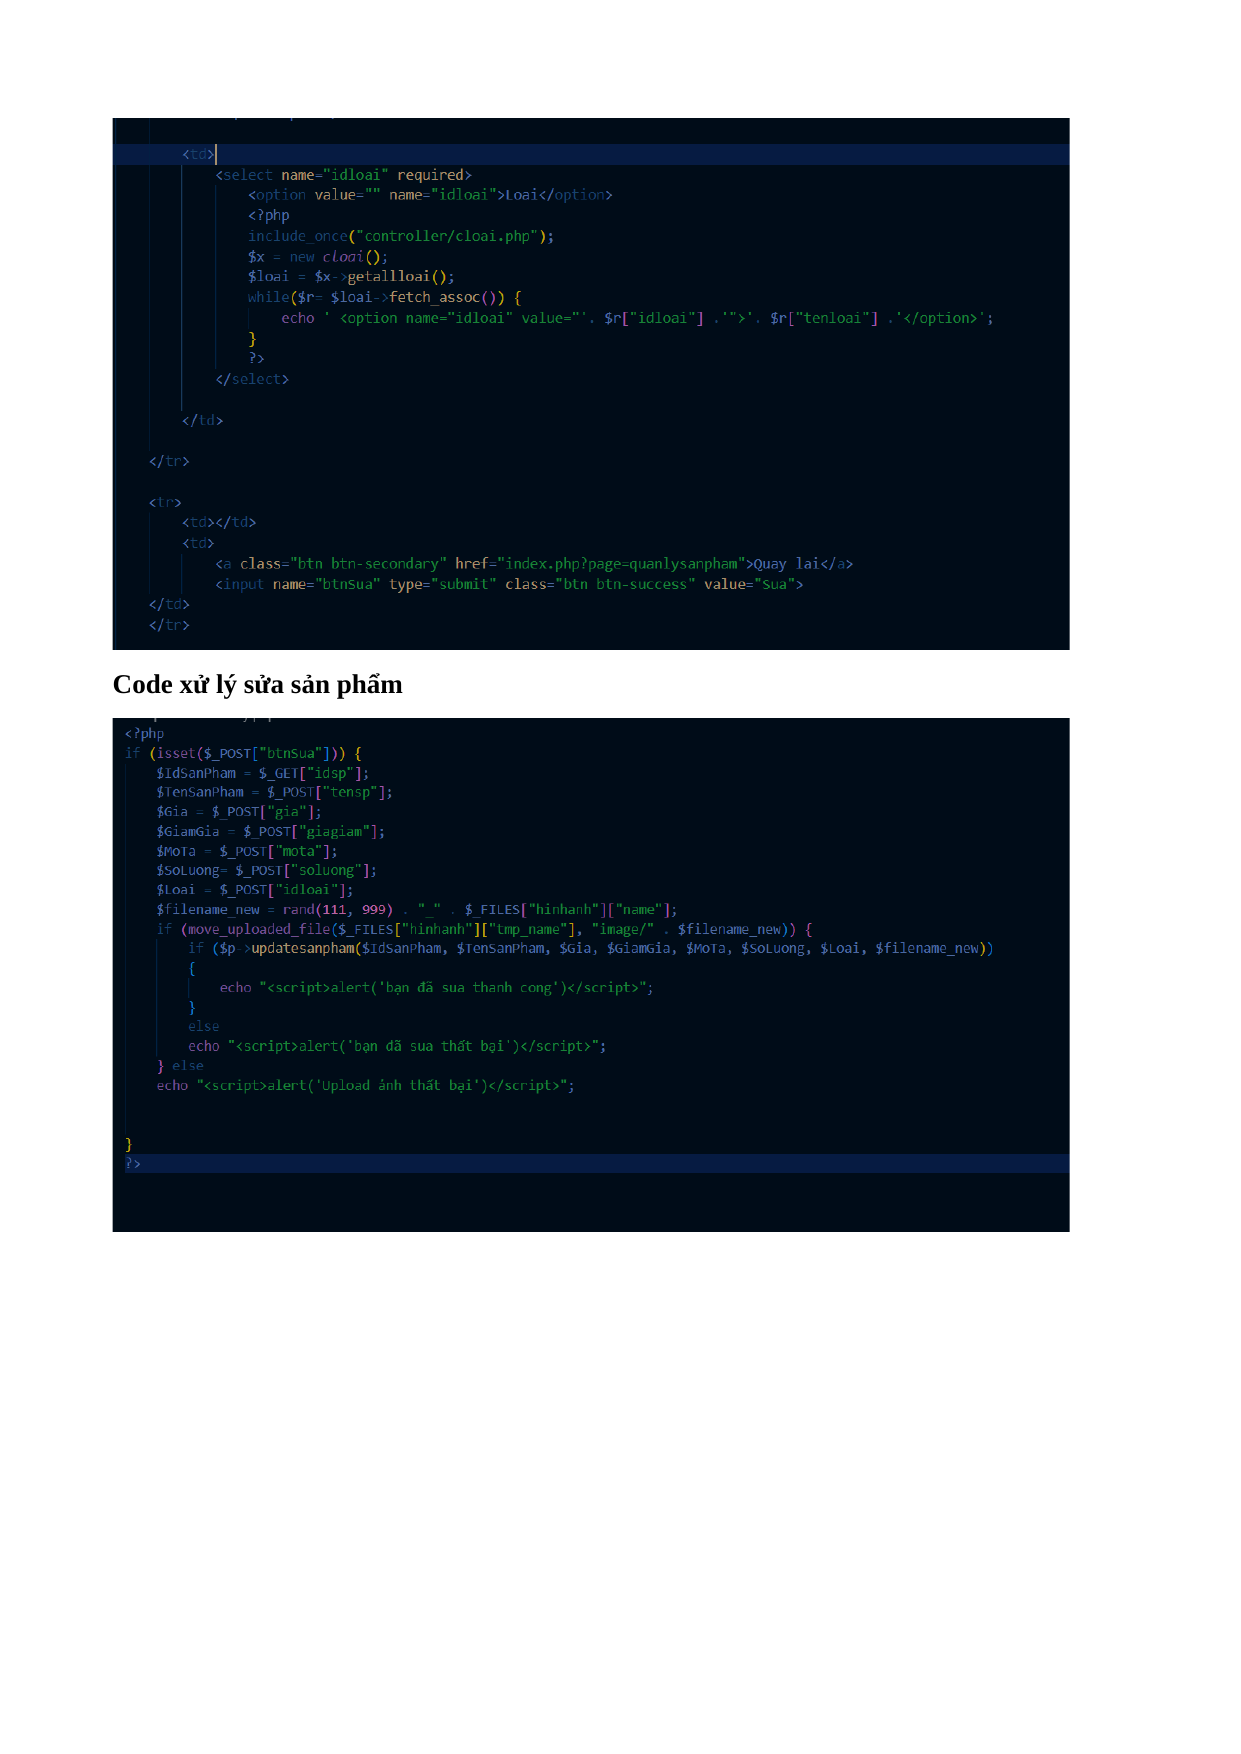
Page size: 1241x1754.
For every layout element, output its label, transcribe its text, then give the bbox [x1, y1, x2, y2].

text Code xử lý sửa sản phẩm [112, 668, 1134, 699]
picture [112, 118, 1070, 650]
picture [112, 718, 1070, 1232]
